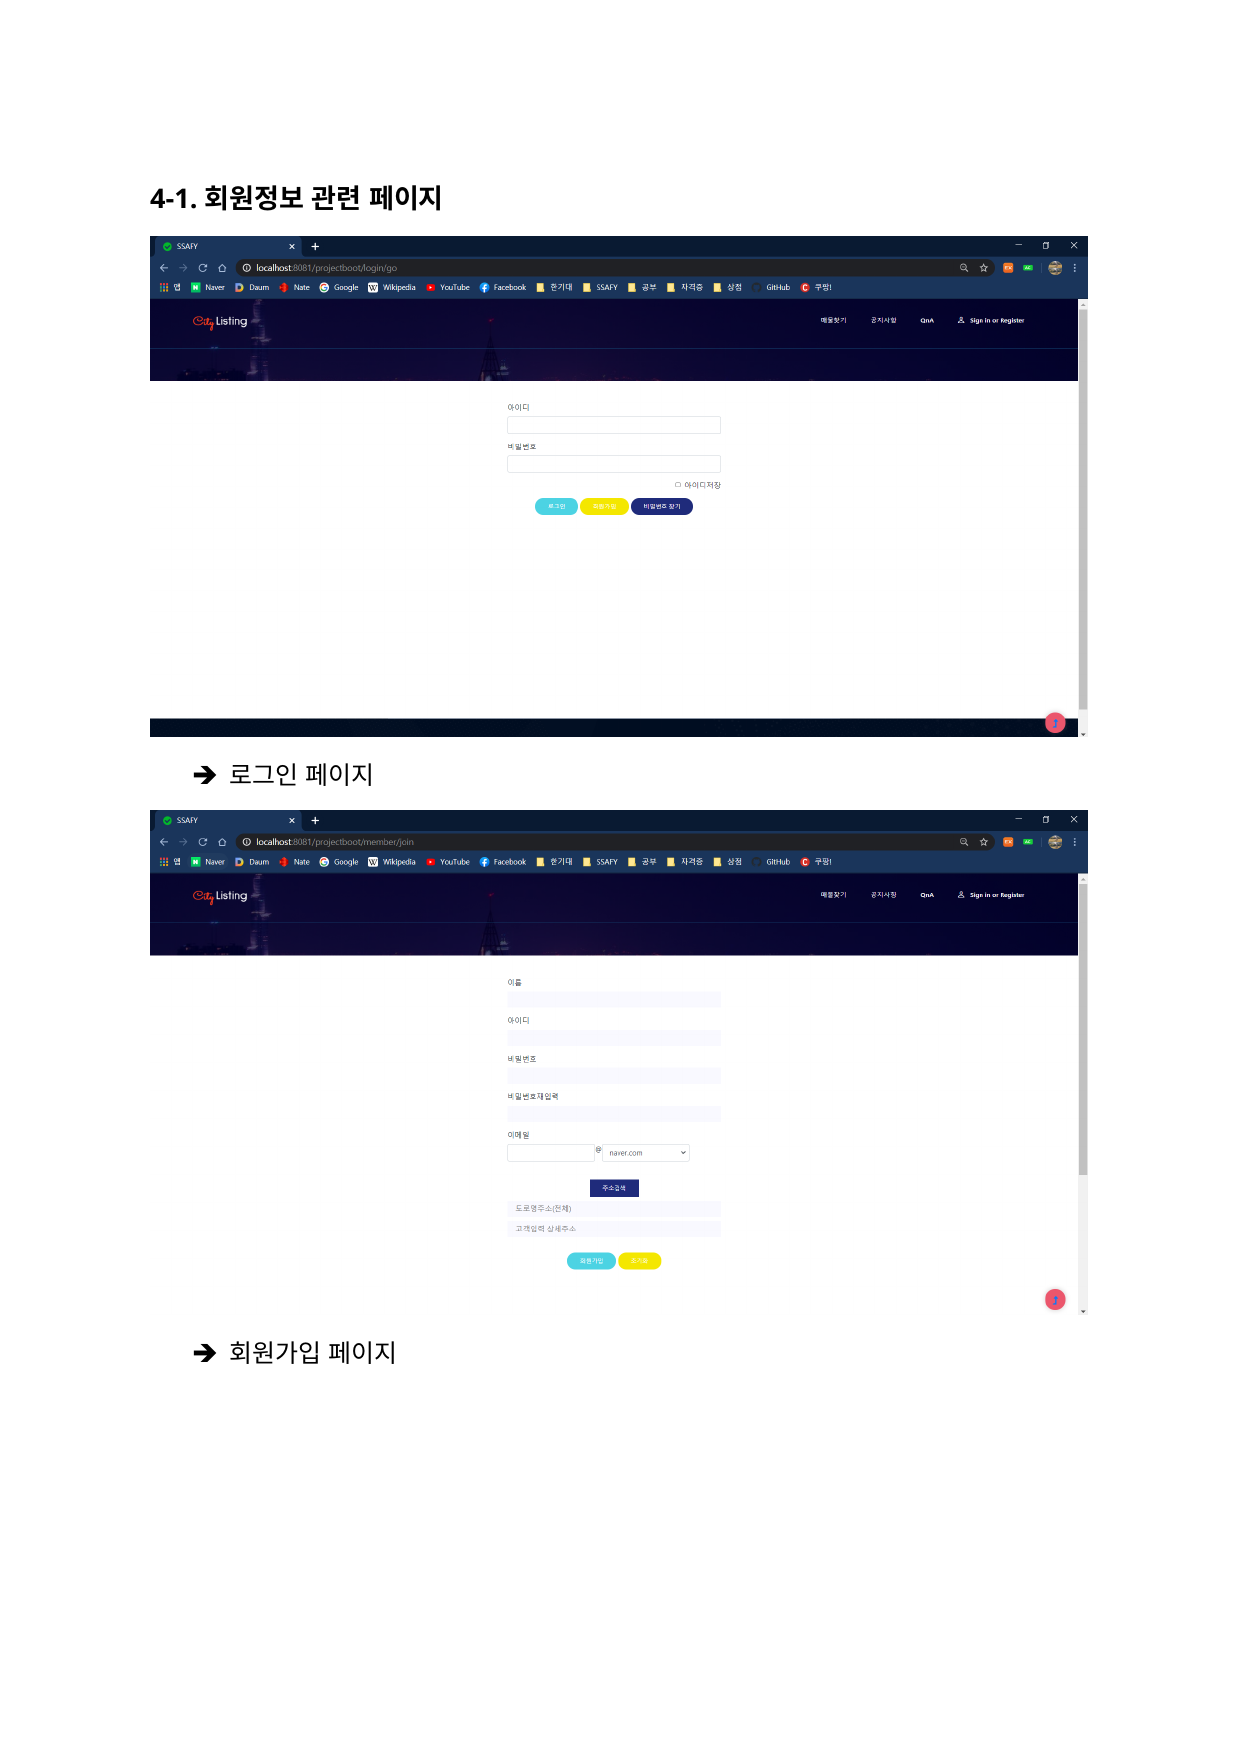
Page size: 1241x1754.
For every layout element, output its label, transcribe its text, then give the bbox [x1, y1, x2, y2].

text 4-1. 회원정보 관련 페이지 [150, 177, 1090, 217]
picture [150, 236, 1088, 737]
list 로그인 페이지 [192, 755, 1090, 792]
list 회원가입 페이지 [192, 1333, 1090, 1369]
picture [150, 810, 1088, 1315]
